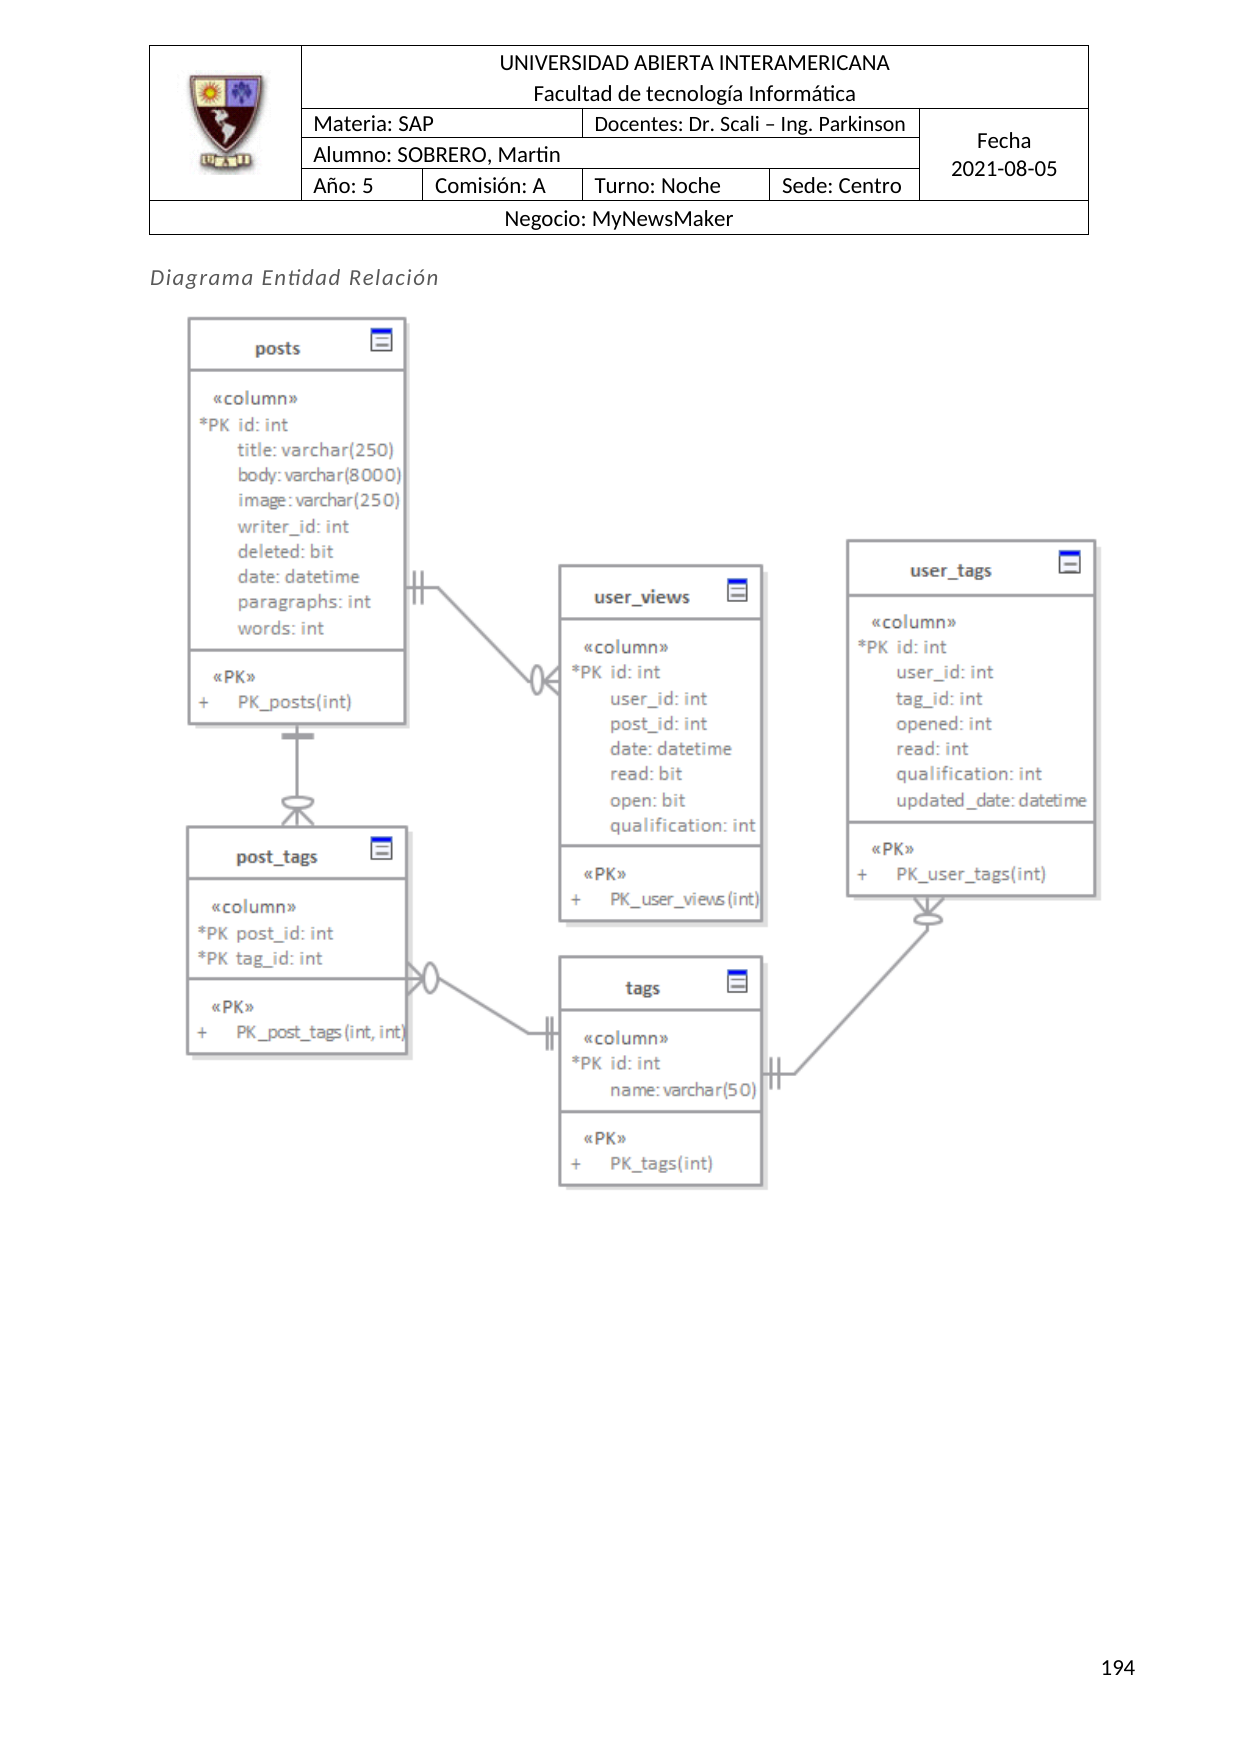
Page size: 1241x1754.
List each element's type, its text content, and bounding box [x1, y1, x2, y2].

subtitle Diagrama Entidad Relación [150, 263, 1135, 291]
picture [180, 311, 1106, 1198]
picture [175, 67, 276, 180]
